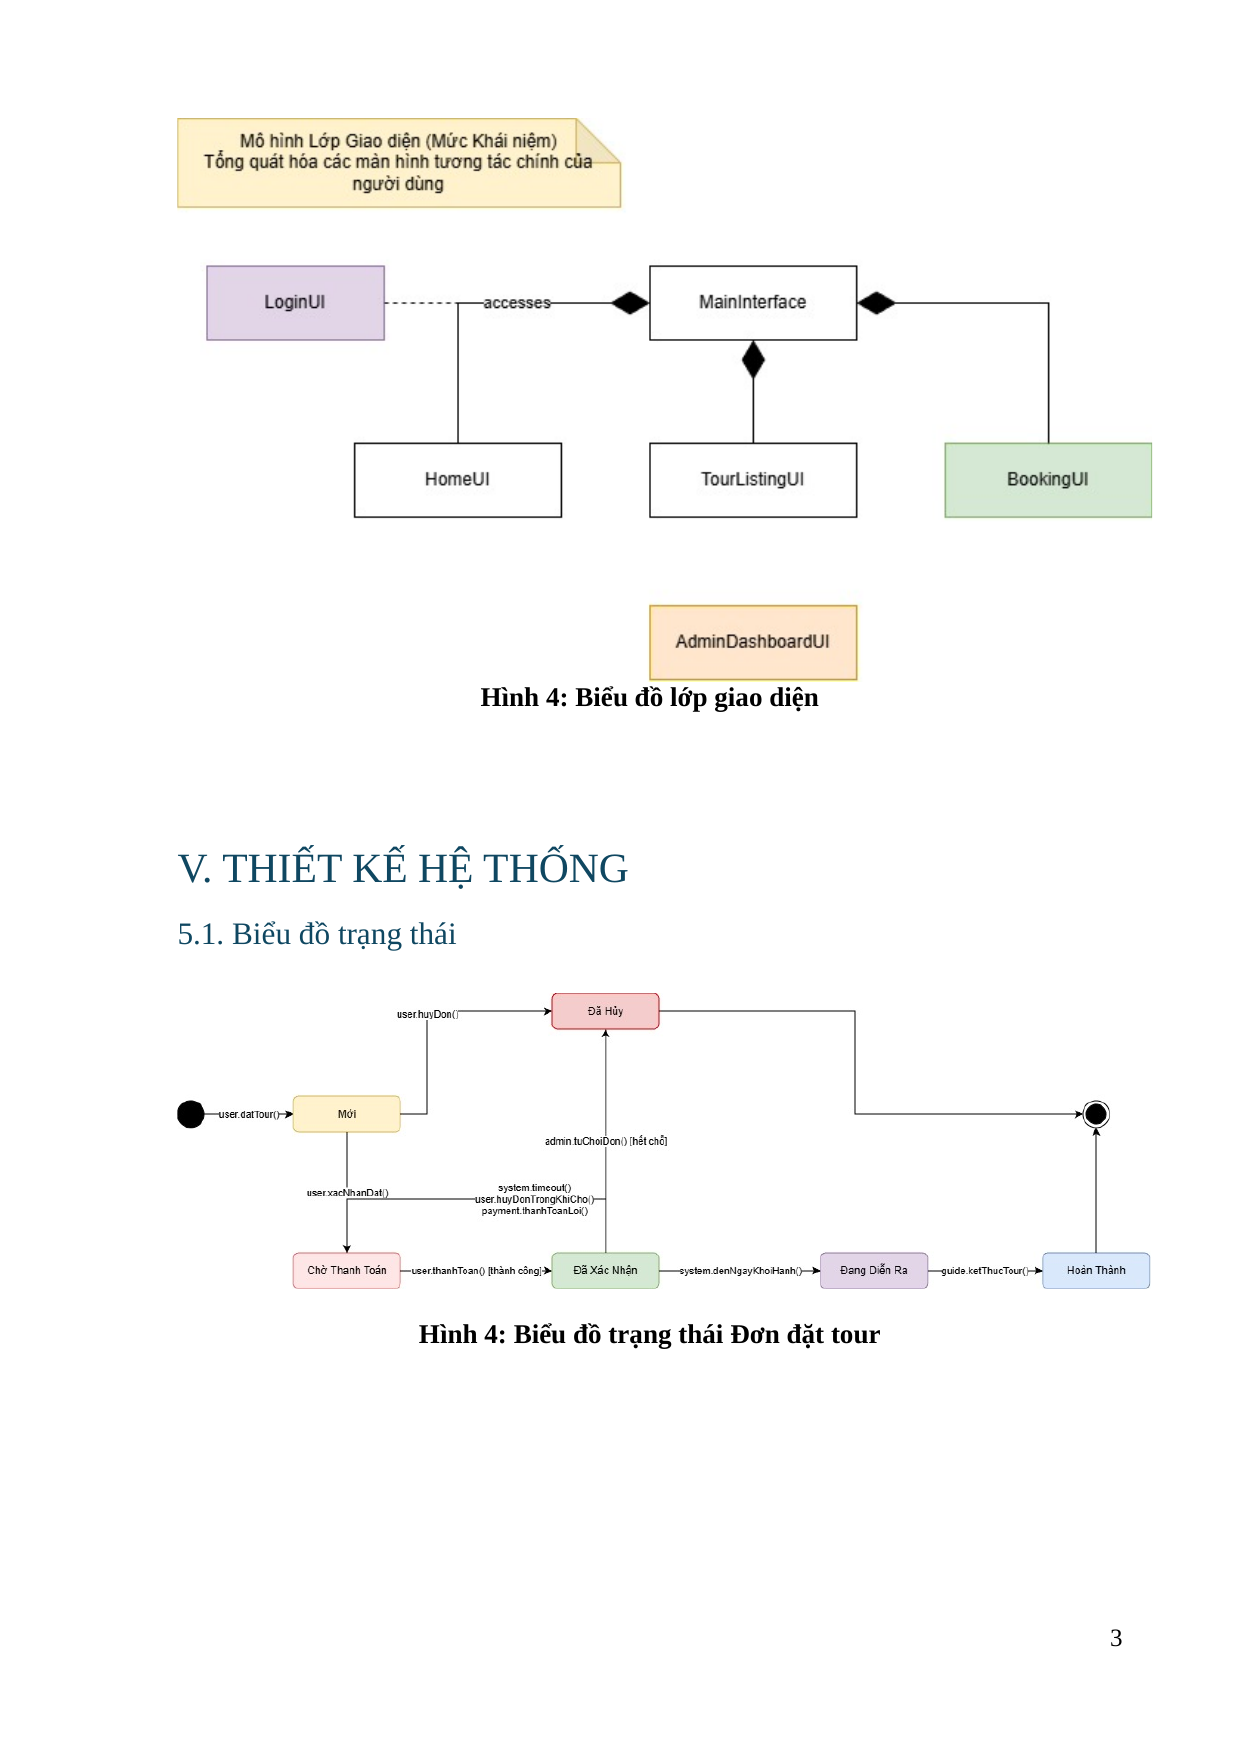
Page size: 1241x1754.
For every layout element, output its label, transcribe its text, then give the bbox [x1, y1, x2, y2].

text Hình 4: Biểu đồ lớp giao diện [177, 682, 1122, 712]
subtitle 5.1. Biểu đồ trạng thái [177, 915, 1122, 951]
picture [177, 993, 1151, 1289]
picture [177, 118, 1153, 682]
text Hình 4: Biểu đồ trạng thái Đơn đặt tour [177, 1318, 1122, 1349]
subtitle V. THIẾT KẾ HỆ THỐNG [177, 843, 1122, 891]
